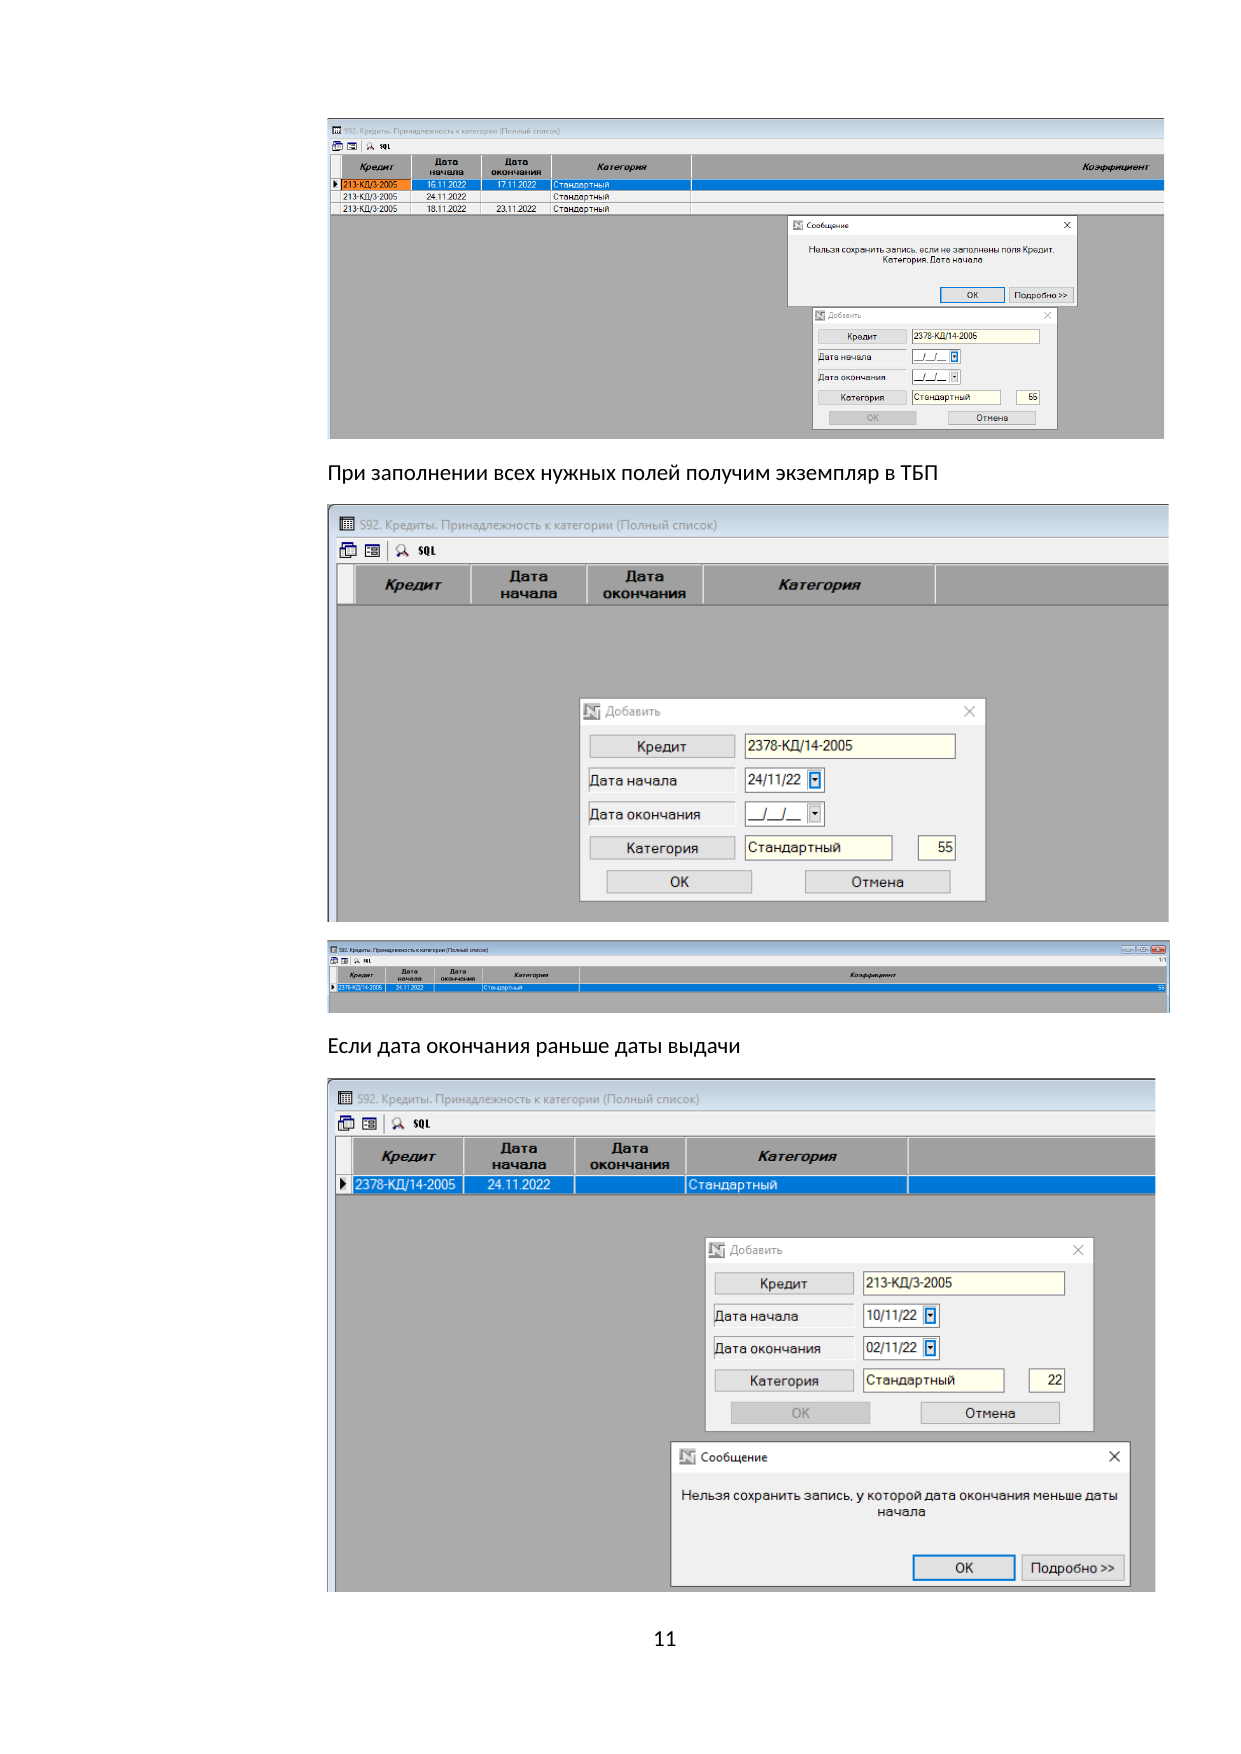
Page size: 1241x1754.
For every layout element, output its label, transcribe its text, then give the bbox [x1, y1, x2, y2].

picture [327, 504, 1169, 922]
text Если дата окончания раньше даты выдачи [327, 1031, 1152, 1059]
picture [327, 1078, 1156, 1592]
picture [327, 118, 1165, 439]
text При заполнении всех нужных полей получим экземпляр в ТБП [327, 458, 1152, 486]
picture [327, 940, 1170, 1013]
